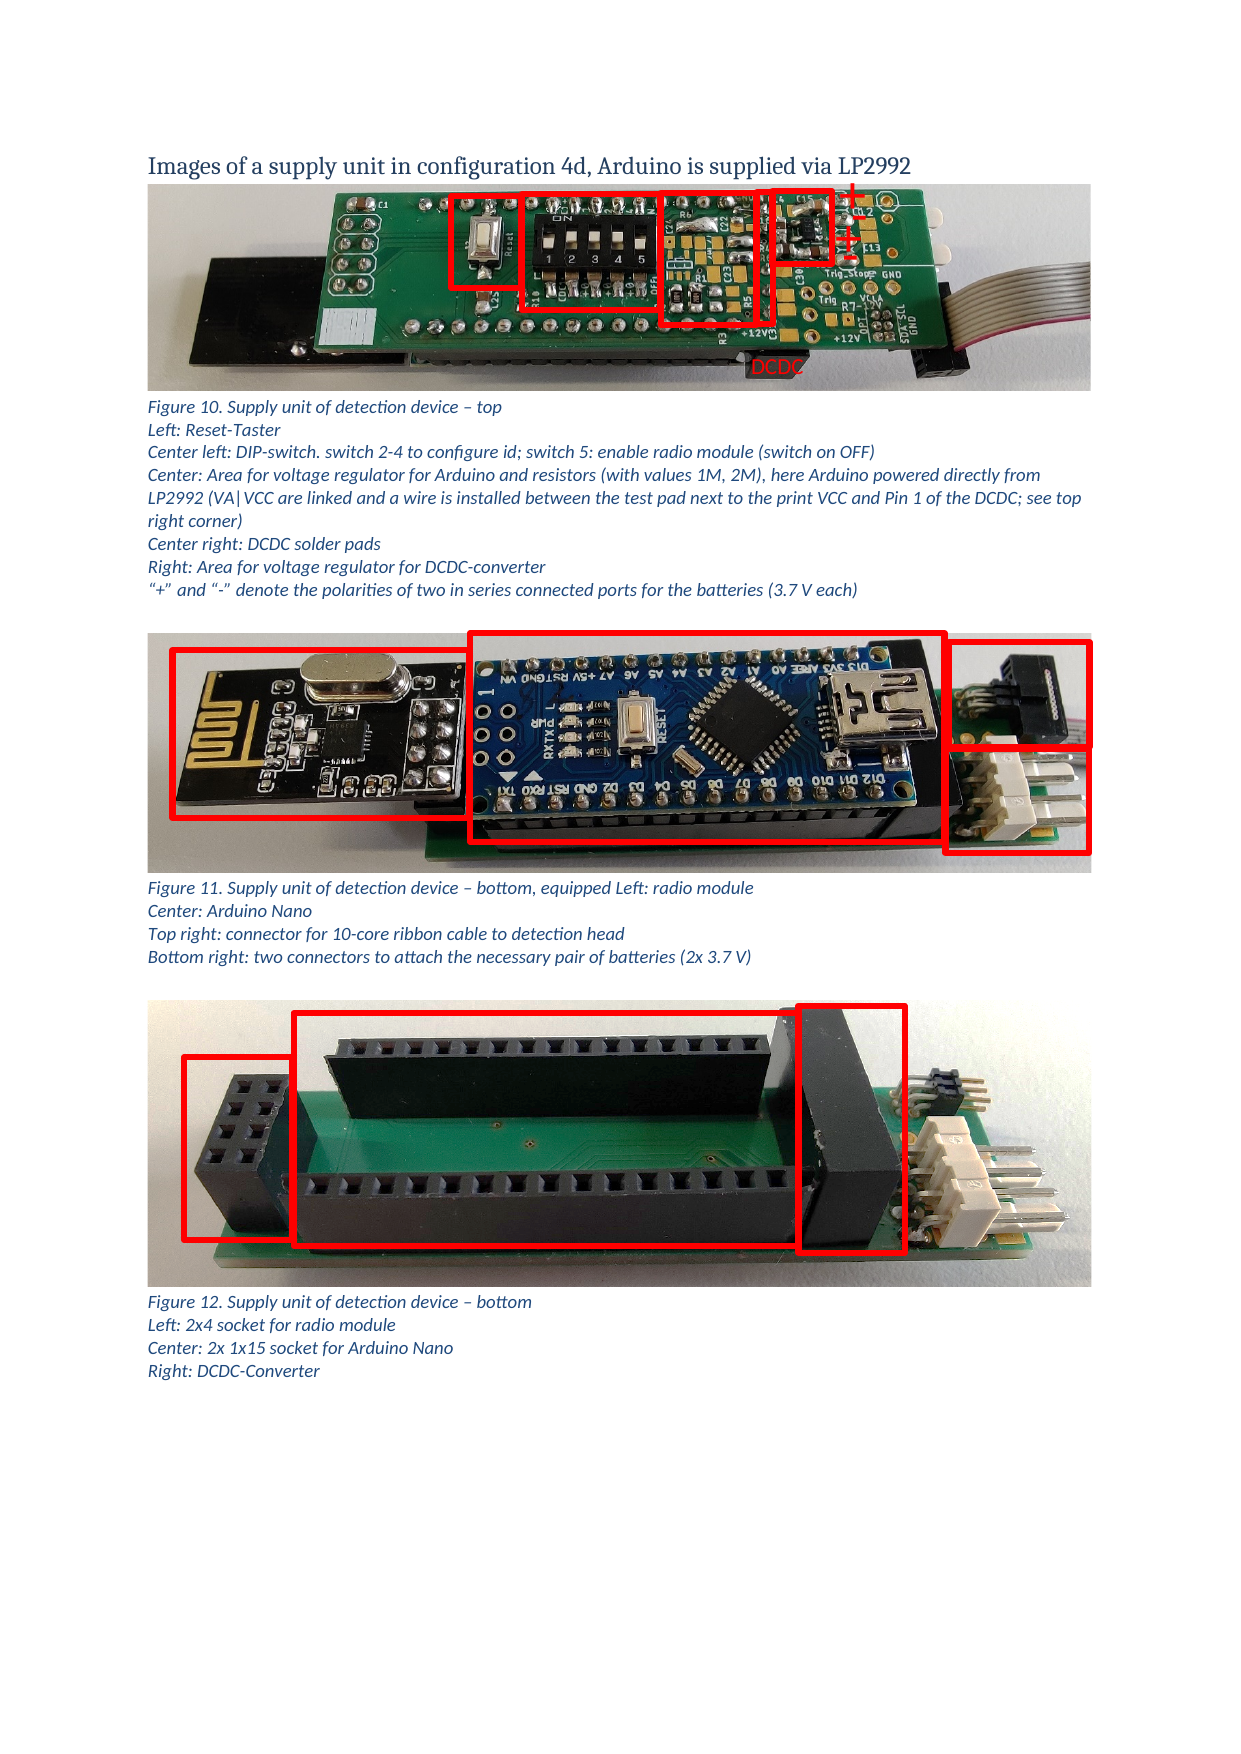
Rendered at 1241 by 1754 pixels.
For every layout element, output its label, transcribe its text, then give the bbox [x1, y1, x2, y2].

text Center right: DCDC solder pads [148, 532, 1093, 555]
text Top right: connector for 10-core ribbon cable to detection head [148, 922, 1093, 945]
text Center: Arduino Nano [148, 899, 1093, 922]
text Center left: DIP-switch. switch 2-4 to configure id; switch 5: enable radio module (switch on OFF) [148, 441, 1093, 464]
text “+” and “-” denote the polarities of two in series connected ports for the batteries (3.7 V each) [148, 578, 1093, 601]
picture [176, 653, 466, 815]
text Bottom right: two connectors to attach the necessary pair of batteries (2x 3.7 V) [148, 945, 1093, 968]
text Right: Area for voltage regulator for DCDC-converter [148, 555, 1093, 578]
picture [473, 636, 941, 839]
subtitle Images of a supply unit in configuration 4d, Arduino is supplied via LP2992 [148, 152, 1093, 181]
picture [147, 184, 1091, 391]
text Left: 2x4 socket for radio module [148, 1313, 1093, 1336]
text Right: DCDC-Converter [148, 1359, 1093, 1382]
text Figure 12. Supply unit of detection device – bottom [148, 1290, 1093, 1313]
text Figure 11. Supply unit of detection device – bottom, equipped Left: radio module [148, 876, 1093, 899]
picture [147, 633, 1092, 873]
picture [949, 752, 1086, 850]
text Left: Reset-Taster [148, 418, 1093, 441]
picture [952, 645, 1086, 744]
text Center: 2x 1x15 socket for Arduino Nano [148, 1336, 1093, 1359]
text Figure 10. Supply unit of detection device – top [148, 395, 1093, 418]
picture [147, 1000, 1092, 1287]
picture [948, 633, 1092, 639]
text Center: Area for voltage regulator for Arduino and resistors (with values 1M, 2M), here Arduino powered directly from LP2992 (VA|VCC are linked and a wire is installed between the test pad next to the print VCC and Pin 1 of the DCDC; see top right corner) [148, 464, 1093, 532]
